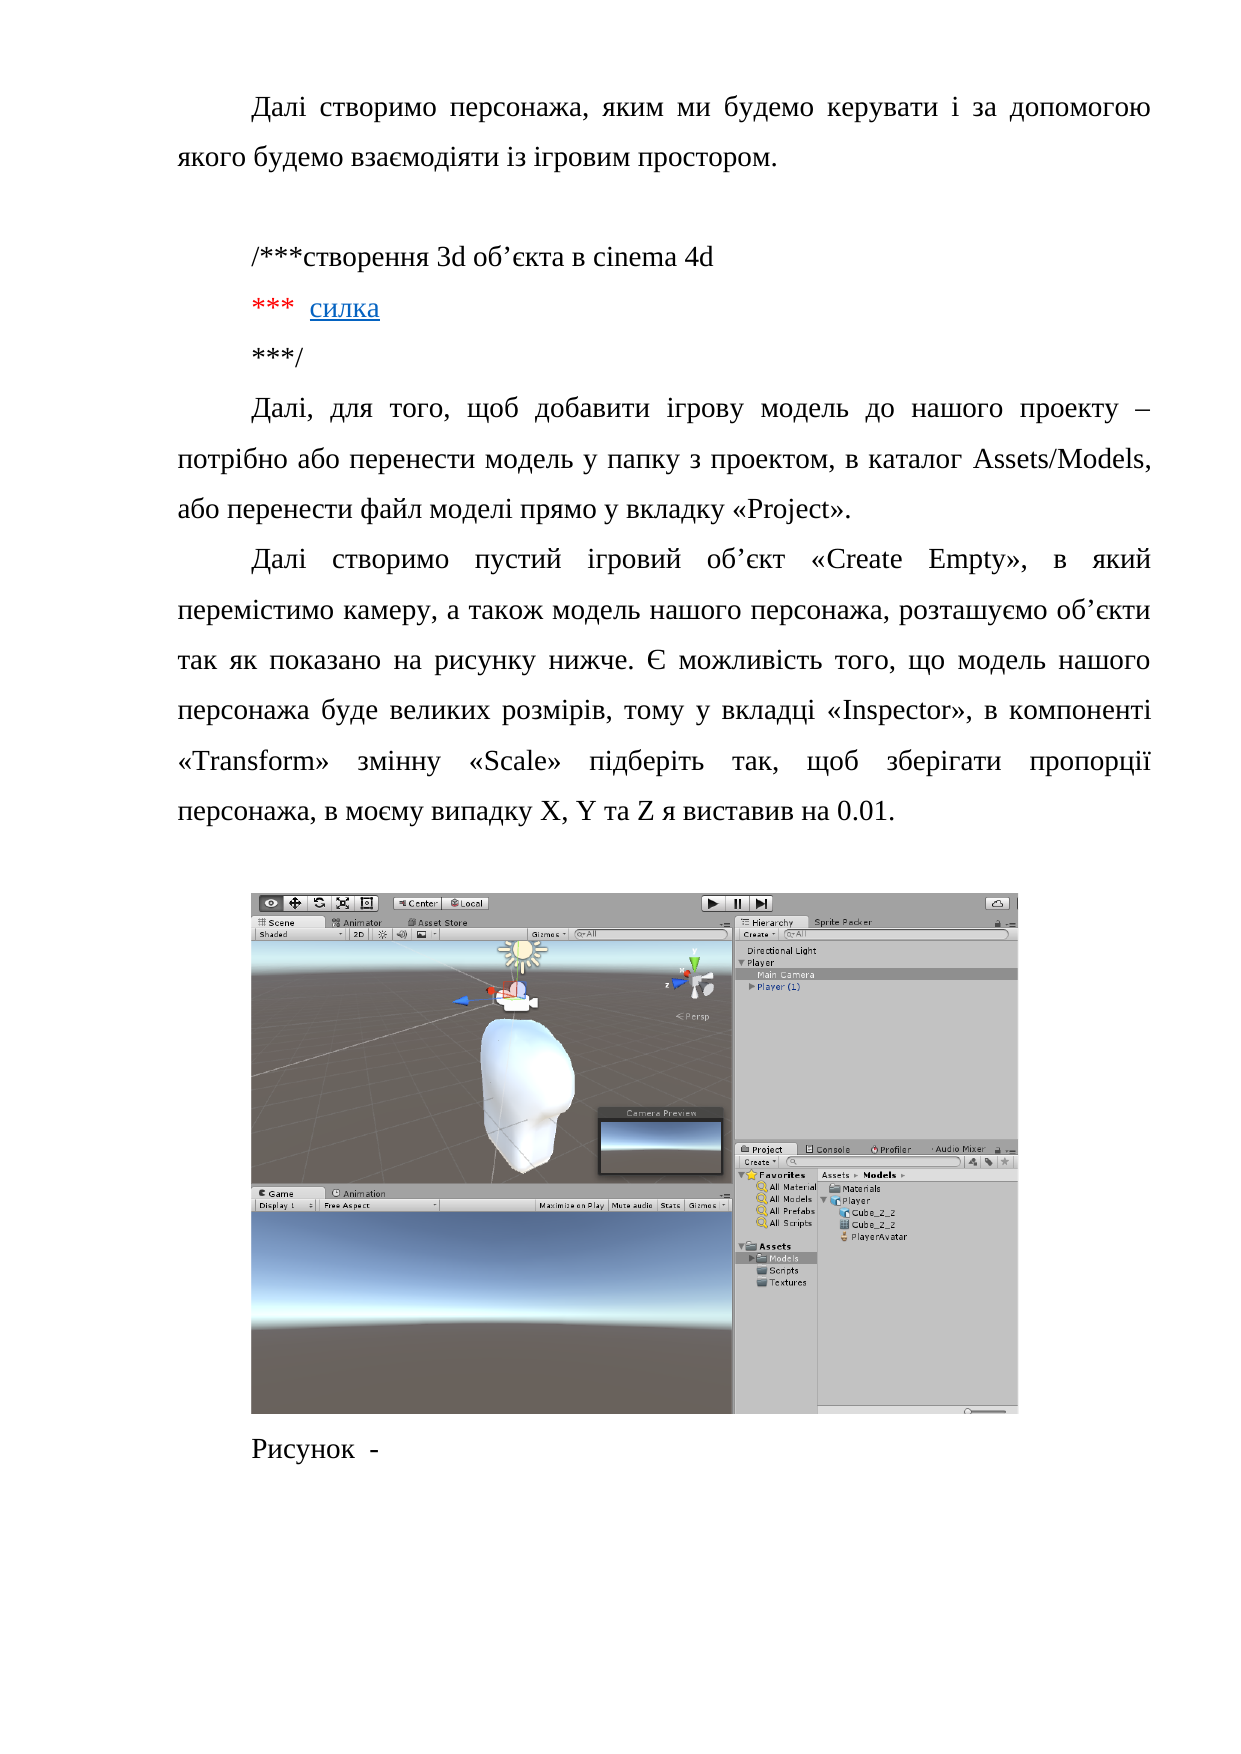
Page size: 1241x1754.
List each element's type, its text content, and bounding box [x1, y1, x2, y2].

text Далі створимо персонажа, яким ми будемо керувати і за допомогою якого будемо взаємодіяти із ігровим простором. [177, 89, 1152, 172]
text Рисунок - [177, 1431, 1152, 1464]
text *** силка [177, 290, 1152, 323]
text ***/ [177, 340, 1152, 374]
text /***створення 3d об’єкта в cinema 4d [177, 239, 1152, 273]
text Далі, для того, щоб добавити ігрову модель до нашого проекту – потрібно або перенести модель у папку з проектом, в каталог Assets/Models, або перенести файл моделі прямо у вкладку «Project». [177, 391, 1152, 525]
picture [251, 893, 1019, 1414]
text Далі створимо пустий ігровий об’єкт «Create Empty», в який перемістимо камеру, а також модель нашого персонажа, розташуємо об’єкти так як показано на рисунку нижче. Є можливість того, що модель нашого персонажа буде великих розмірів, тому у вкладці «Inspector», в компоненті «Transform» змінну «Scale» підберіть так, щоб зберігати пропорції персонажа, в моєму випадку X, Y та Z я виставив на 0.01. [177, 541, 1152, 827]
